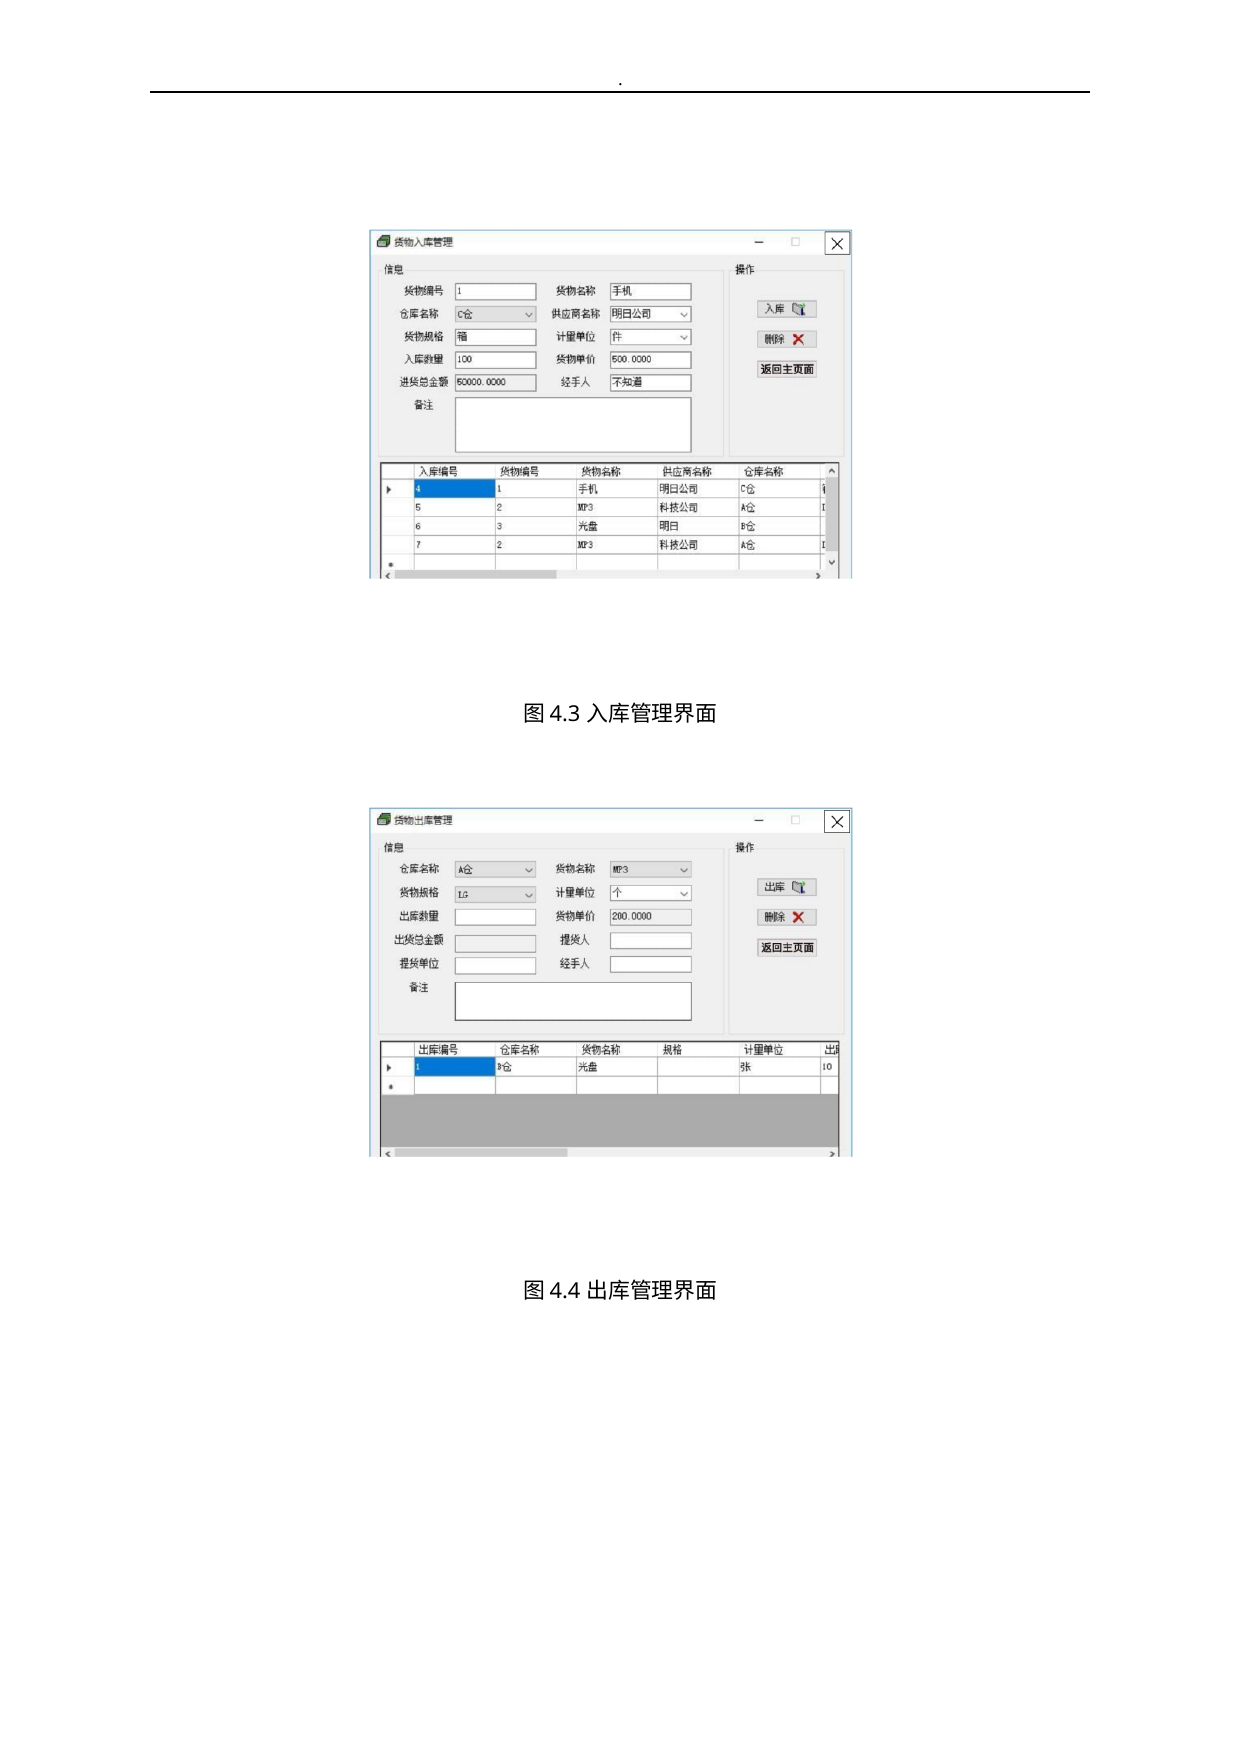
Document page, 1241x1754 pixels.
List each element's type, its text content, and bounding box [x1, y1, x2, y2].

text 图4.3 入库管理界面 [150, 696, 1090, 728]
picture [236, 150, 1004, 696]
picture [236, 727, 1004, 1274]
text 图4.4 出库管理界面 [150, 1273, 1090, 1305]
